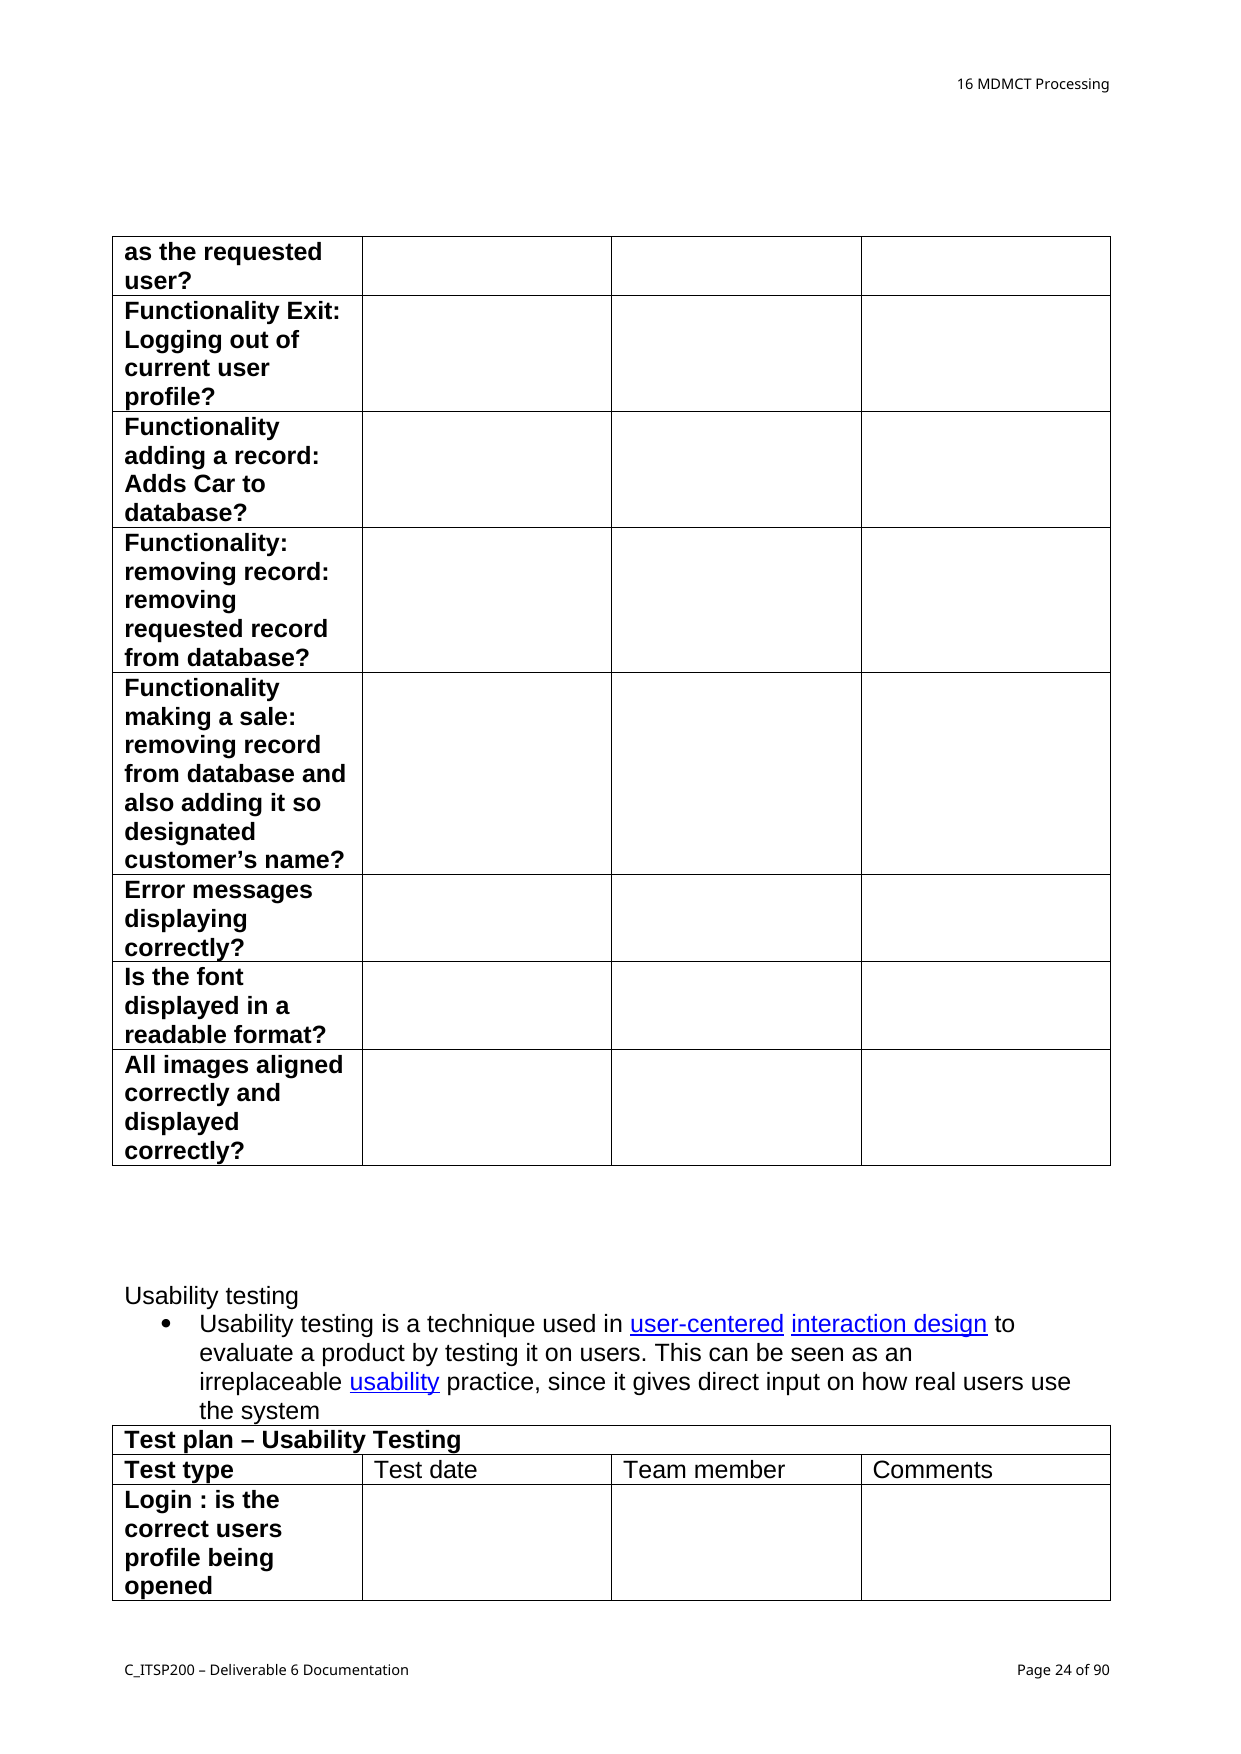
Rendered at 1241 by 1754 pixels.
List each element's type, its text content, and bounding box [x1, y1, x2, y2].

table_cell [612, 875, 861, 961]
table_cell Functionality adding a record: Adds Car to database? [113, 412, 362, 527]
table_cell Functionality: removing record: removing requested record from database? [113, 528, 362, 672]
table_cell [862, 296, 1110, 411]
text Usability testing [124, 1281, 1110, 1309]
table_cell [363, 962, 611, 1048]
table_cell Functionality making a sale: removing record from database and also adding it so designated customer’s name? [113, 673, 362, 874]
table_cell [612, 296, 861, 411]
table_cell [363, 1050, 611, 1164]
table_cell Is the font displayed in a readable format? [113, 962, 362, 1048]
table_cell [612, 528, 861, 672]
table_cell Comments [862, 1455, 1110, 1484]
list Usability testing is a technique used in user-centered interaction design to evaluate a product by testing it on users. This can be seen as an irreplaceable usability practice, since it gives direct input on how real users use the system [162, 1309, 1110, 1424]
table_cell [363, 237, 611, 295]
table_cell [363, 875, 611, 961]
table_cell [862, 1050, 1110, 1164]
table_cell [113, 237, 362, 295]
table_cell Test date [363, 1455, 611, 1484]
table_cell [363, 296, 611, 411]
table_cell All images aligned correctly and displayed correctly? [113, 1050, 362, 1164]
table_cell Test type [113, 1455, 362, 1484]
table_cell [862, 237, 1110, 295]
table_cell [612, 962, 861, 1048]
table_cell [862, 962, 1110, 1048]
table_cell Error messages displaying correctly? [113, 875, 362, 961]
table_cell [862, 528, 1110, 672]
table_cell [862, 412, 1110, 527]
table_cell [363, 673, 611, 874]
table_cell [862, 673, 1110, 874]
table_cell [612, 1485, 861, 1600]
table_cell [363, 1485, 611, 1600]
table_cell Team member [612, 1455, 861, 1484]
table_cell [363, 412, 611, 527]
table_cell Functionality Exit: Logging out of current user profile? [113, 296, 362, 411]
table_header Test plan – Usability Testing [113, 1426, 1110, 1454]
table_cell [612, 237, 861, 295]
table_cell Login : is the correct users profile being opened [113, 1485, 362, 1600]
table_cell [862, 875, 1110, 961]
table_cell [612, 412, 861, 527]
table_cell [363, 528, 611, 672]
table_cell [612, 1050, 861, 1164]
table_cell [612, 673, 861, 874]
table_cell [862, 1485, 1110, 1600]
